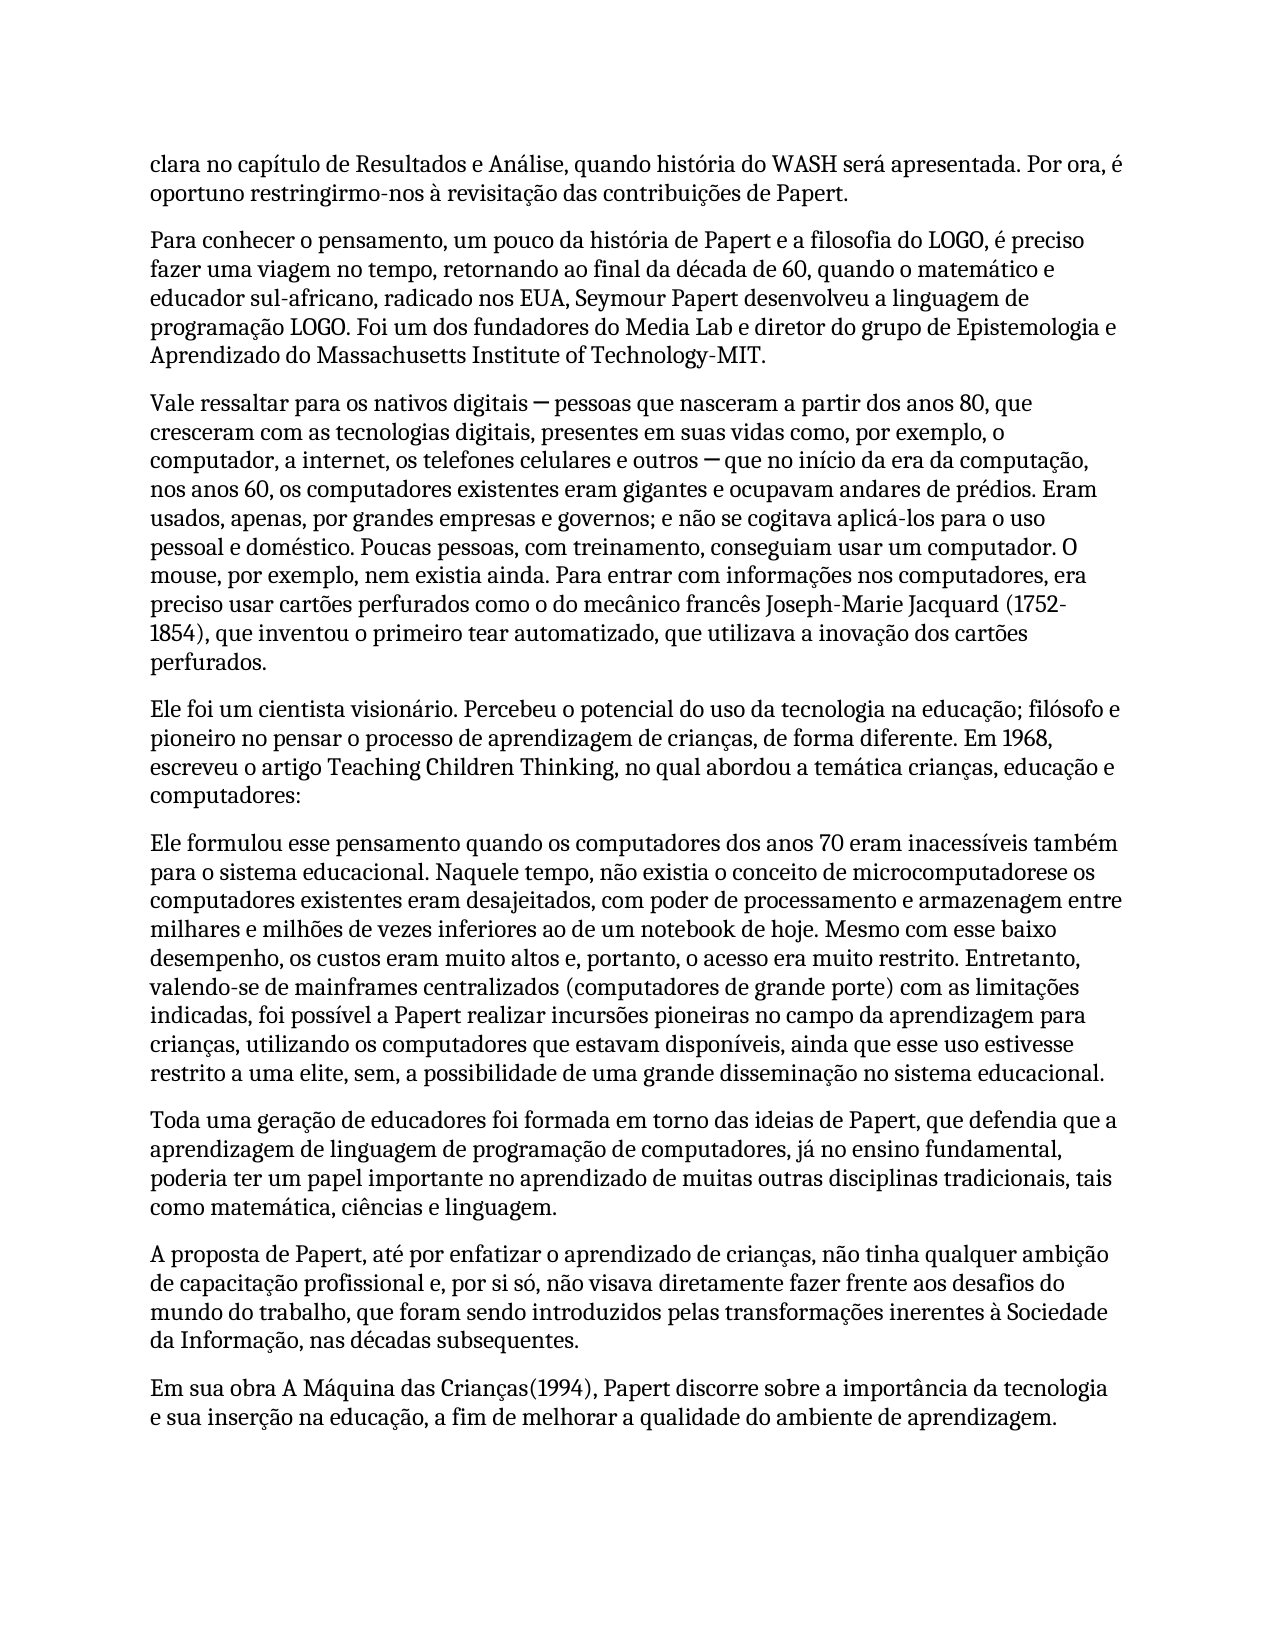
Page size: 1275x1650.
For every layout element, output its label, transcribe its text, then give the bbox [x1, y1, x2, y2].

text A proposta de Papert, até por enfatizar o aprendizado de crianças, não tinha qualquer ambição de capacitação profissional e, por si só, não visava diretamente fazer frente aos desafios do mundo do trabalho, que foram sendo introduzidos pelas transformações inerentes à Sociedade da Informação, nas décadas subsequentes. [150, 1240, 1125, 1355]
text Ele formulou esse pensamento quando os computadores dos anos 70 eram inacessı́veis também para o sistema educacional. Naquele tempo, não existia o conceito de microcomputadorese os computadores existentes eram desajeitados, com poder de processamento e armazenagem entre milhares e milhões de vezes inferiores ao de um notebook de hoje. Mesmo com esse baixo desempenho, os custos eram muito altos e, portanto, o acesso era muito restrito. Entretanto, valendo-se de mainframes centralizados (computadores de grande porte) com as limitações indicadas, foi possı́vel a Papert realizar incursões pioneiras no campo da aprendizagem para crianças, utilizando os computadores que estavam disponı́veis, ainda que esse uso estivesse restrito a uma elite, sem, a possibilidade de uma grande disseminação no sistema educacional. [150, 829, 1125, 1087]
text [150, 150, 1125, 207]
text Ele foi um cientista visionário. Percebeu o potencial do uso da tecnologia na educação; filósofo e pioneiro no pensar o processo de aprendizagem de crianças, de forma diferente. Em 1968, escreveu o artigo Teaching Children Thinking, no qual abordou a temática crianças, educação e computadores: [150, 695, 1125, 810]
text Vale ressaltar para os nativos digitais ─ pessoas que nasceram a partir dos anos 80, que cresceram com as tecnologias digitais, presentes em suas vidas como, por exemplo, o computador, a internet, os telefones celulares e outros ─ que no inı́cio da era da computação, nos anos 60, os computadores existentes eram gigantes e ocupavam andares de prédios. Eram usados, apenas, por grandes empresas e governos; e não se cogitava aplicá-los para o uso pessoal e doméstico. Poucas pessoas, com treinamento, conseguiam usar um computador. O mouse, por exemplo, nem existia ainda. Para entrar com informações nos computadores, era preciso usar cartões perfurados como o do mecânico francês Joseph-Marie Jacquard (1752-1854), que inventou o primeiro tear automatizado, que utilizava a inovação dos cartões perfurados. [150, 389, 1125, 676]
text Para conhecer o pensamento, um pouco da história de Papert e a filosofia do LOGO, é preciso fazer uma viagem no tempo, retornando ao final da década de 60, quando o matemático e educador sul-africano, radicado nos EUA, Seymour Papert desenvolveu a linguagem de programação LOGO. Foi um dos fundadores do Media Lab e diretor do grupo de Epistemologia e Aprendizado do Massachusetts Institute of Technology-MIT. [150, 226, 1125, 370]
text Toda uma geração de educadores foi formada em torno das ideias de Papert, que defendia que a aprendizagem de linguagem de programação de computadores, já no ensino fundamental, poderia ter um papel importante no aprendizado de muitas outras disciplinas tradicionais, tais como matemática, ciências e linguagem. [150, 1106, 1125, 1221]
text Em sua obra A Máquina das Crianças(1994), Papert discorre sobre a importância da tecnologia e sua inserção na educação, a fim de melhorar a qualidade do ambiente de aprendizagem. [150, 1374, 1125, 1431]
